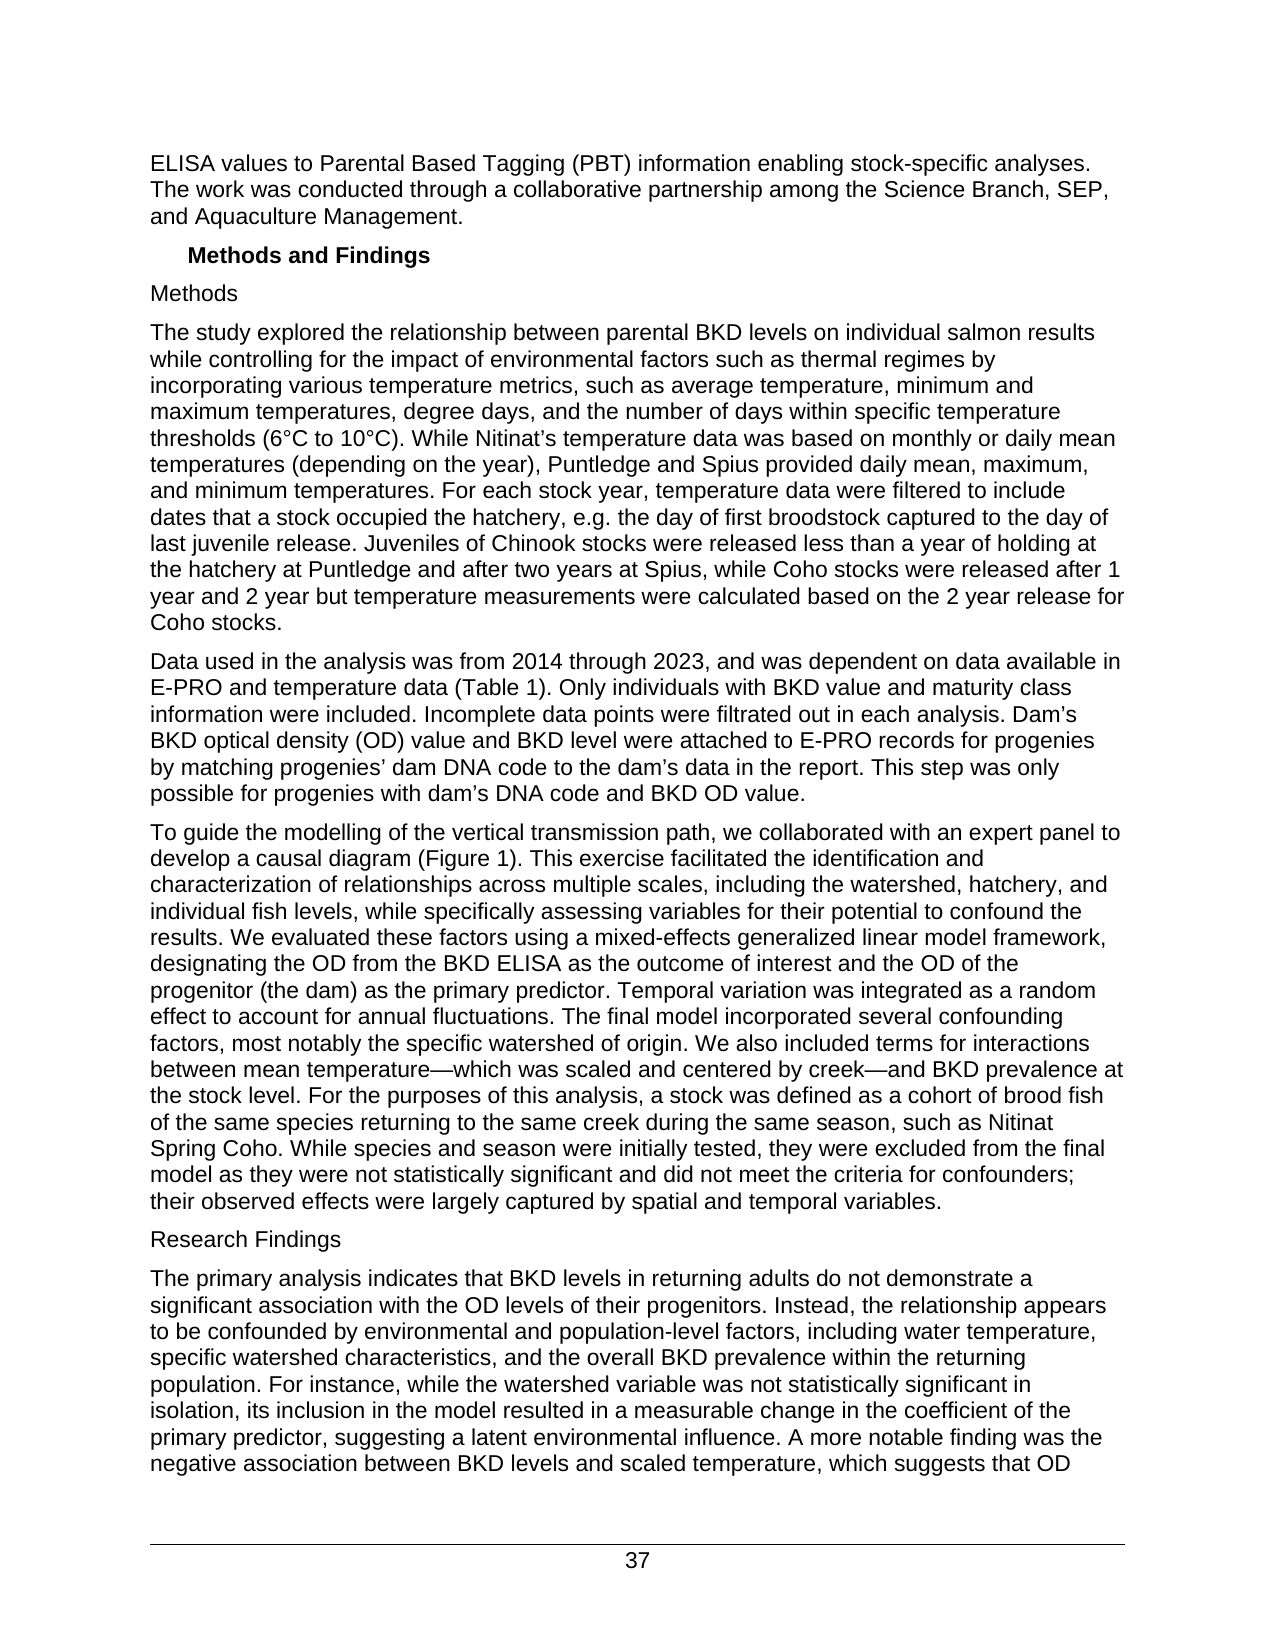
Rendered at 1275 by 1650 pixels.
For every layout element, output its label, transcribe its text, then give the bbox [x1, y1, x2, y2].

text Methods [150, 280, 1125, 307]
text To guide the modelling of the vertical transmission path, we collaborated with an expert panel to develop a causal diagram (Figure 1). This exercise facilitated the identification and characterization of relationships across multiple scales, including the watershed, hatchery, and individual fish levels, while specifically assessing variables for their potential to confound the results. We evaluated these factors using a mixed-effects generalized linear model framework, designating the OD from the BKD ELISA as the outcome of interest and the OD of the progenitor (the dam) as the primary predictor. Temporal variation was integrated as a random effect to account for annual fluctuations. The final model incorporated several confounding factors, most notably the specific watershed of origin. We also included terms for interactions between mean temperature—which was scaled and centered by creek—and BKD prevalence at the stock level. For the purposes of this analysis, a stock was defined as a cohort of brood fish of the same species returning to the same creek during the same season, such as Nitinat Spring Coho. While species and season were initially tested, they were excluded from the final model as they were not statistically significant and did not meet the criteria for confounders; their observed effects were largely captured by spatial and temporal variables. [150, 819, 1125, 1214]
text The study explored the relationship between parental BKD levels on individual salmon results while controlling for the impact of environmental factors such as thermal regimes by incorporating various temperature metrics, such as average temperature, minimum and maximum temperatures, degree days, and the number of days within specific temperature thresholds (6°C to 10°C). While Nitinat’s temperature data was based on monthly or daily mean temperatures (depending on the year), Puntledge and Spius provided daily mean, maximum, and minimum temperatures. For each stock year, temperature data were filtered to include dates that a stock occupied the hatchery, e.g. the day of first broodstock captured to the day of last juvenile release. Juveniles of Chinook stocks were released less than a year of holding at the hatchery at Puntledge and after two years at Spius, while Coho stocks were released after 1 year and 2 year but temperature measurements were calculated based on the 2 year release for Coho stocks. [150, 319, 1125, 636]
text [150, 1265, 1125, 1476]
text Data used in the analysis was from 2014 through 2023, and was dependent on data available in E-PRO and temperature data (Table 1). Only individuals with BKD value and maturity class information were included. Incomplete data points were filtrated out in each analysis. Dam’s BKD optical density (OD) value and BKD level were attached to E-PRO records for progenies by matching progenies’ dam DNA code to the dam’s data in the report. This step was only possible for progenies with dam’s DNA code and BKD OD value. [150, 648, 1125, 806]
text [150, 150, 1125, 229]
text Research Findings [150, 1226, 1125, 1253]
subtitle Methods and Findings [187, 242, 1125, 268]
